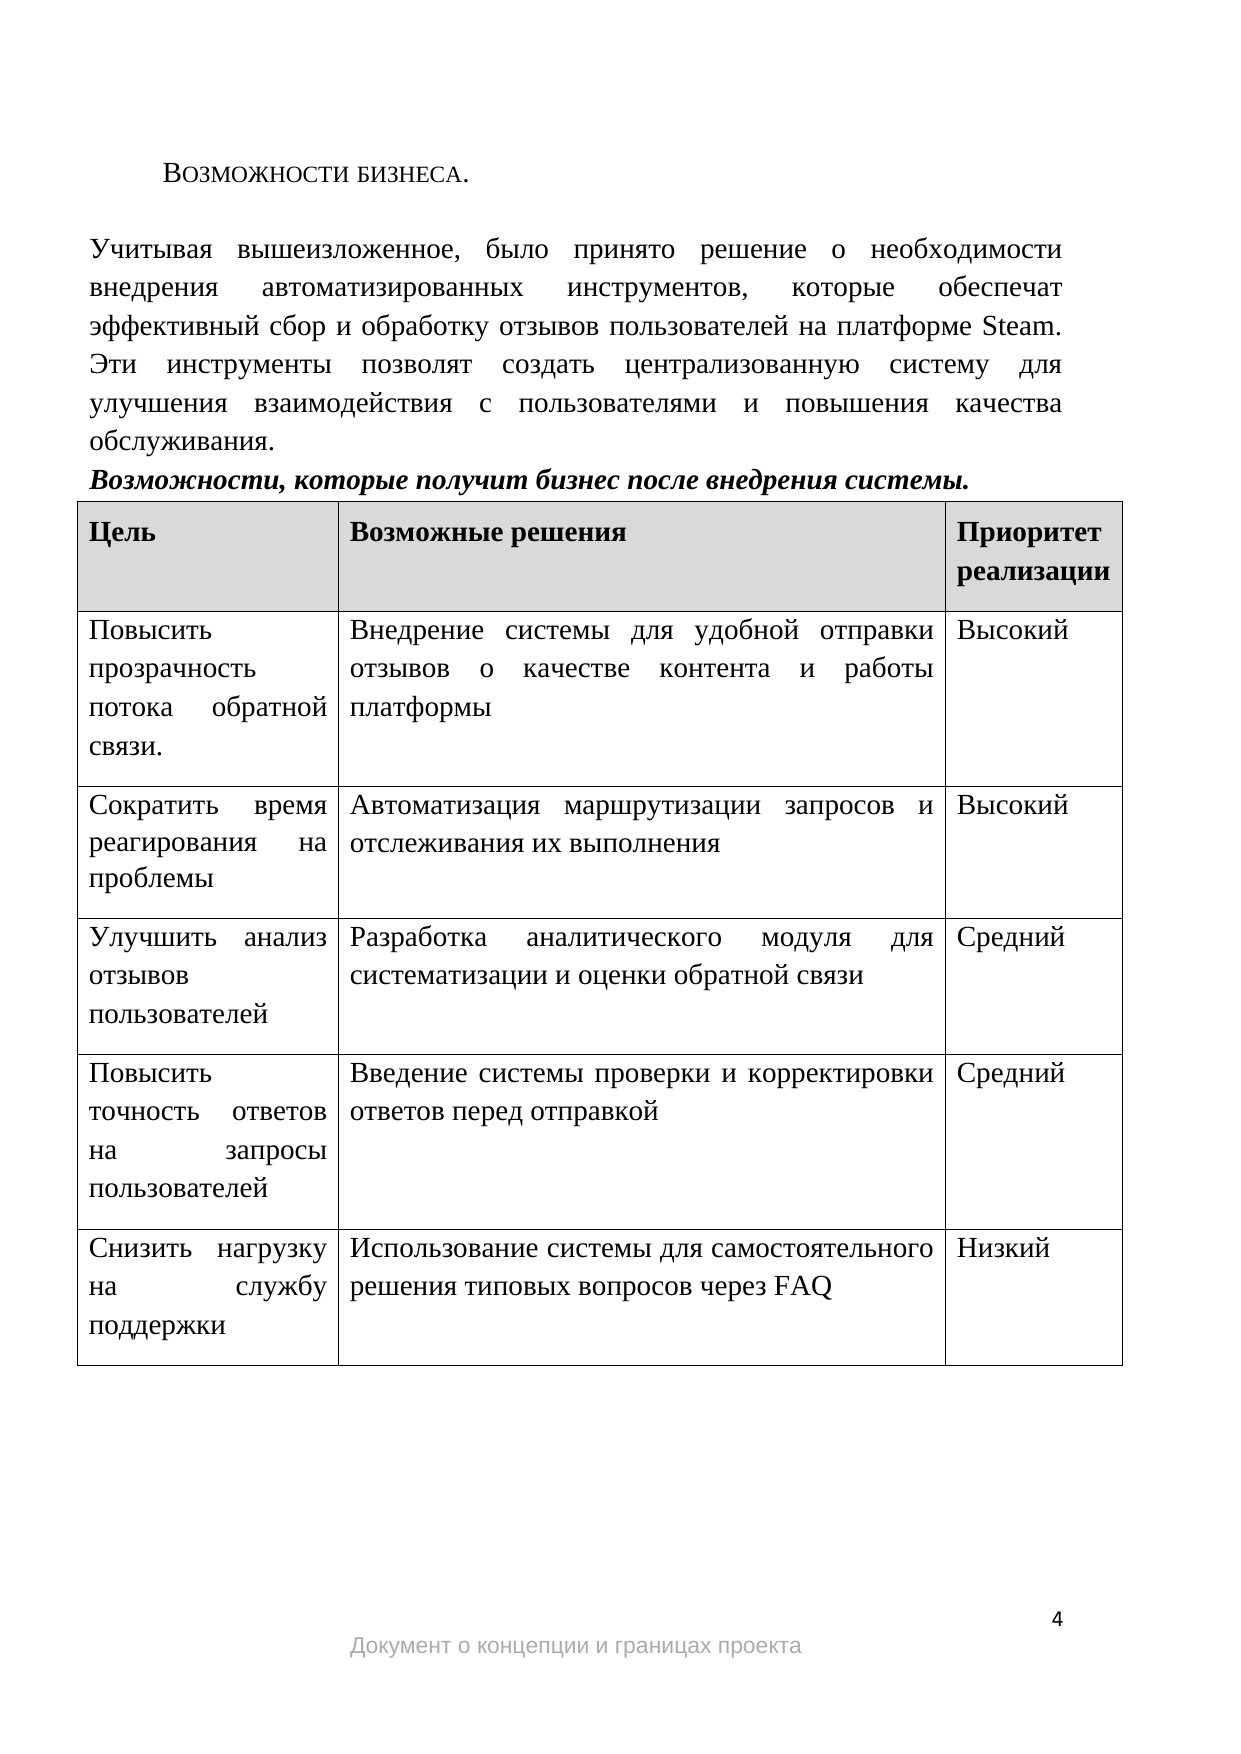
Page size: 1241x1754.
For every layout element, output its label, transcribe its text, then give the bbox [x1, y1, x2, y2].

table_cell Улучшить анализ отзывов пользователей [78, 919, 338, 1054]
table_cell Повысить точность ответов на запросы пользователей [78, 1055, 338, 1229]
table_cell Средний [946, 919, 1122, 1054]
table_header Приоритет реализации [946, 502, 1122, 611]
table_cell Автоматизация маршрутизации запросов и отслеживания их выполнения [339, 787, 945, 918]
table_cell Разработка аналитического модуля для систематизации и оценки обратной связи [339, 919, 945, 1054]
table_cell Повысить прозрачность потока обратной связи. [78, 612, 338, 786]
table_cell Сократить время реагирования на проблемы [78, 787, 338, 918]
table_cell Использование системы для самостоятельного решения типовых вопросов через FAQ [339, 1230, 945, 1365]
subtitle Возможности бизнеса. [88, 156, 1063, 189]
table_cell Внедрение системы для удобной отправки отзывов о качестве контента и работы платформы [339, 612, 945, 786]
table_cell Введение системы проверки и корректировки ответов перед отправкой [339, 1055, 945, 1229]
text Учитывая вышеизложенное, было принято решение о необходимости внедрения автоматизированных инструментов, которые обеспечат эффективный сбор и обработку отзывов пользователей на платформе Steam. Эти инструменты позволят создать централизованную систему для улучшения взаимодействия с пользователями и повышения качества обслуживания. Возможности, которые получит бизнес после внедрения системы. [89, 231, 1063, 496]
table_cell Средний [946, 1055, 1122, 1229]
table_header Цель [78, 502, 338, 611]
table_cell Снизить нагрузку на службу поддержки [78, 1230, 338, 1365]
table_cell Низкий [946, 1230, 1122, 1365]
table_cell Высокий [946, 787, 1122, 918]
table_cell Высокий [946, 612, 1122, 786]
table_header Возможные решения [339, 502, 945, 611]
